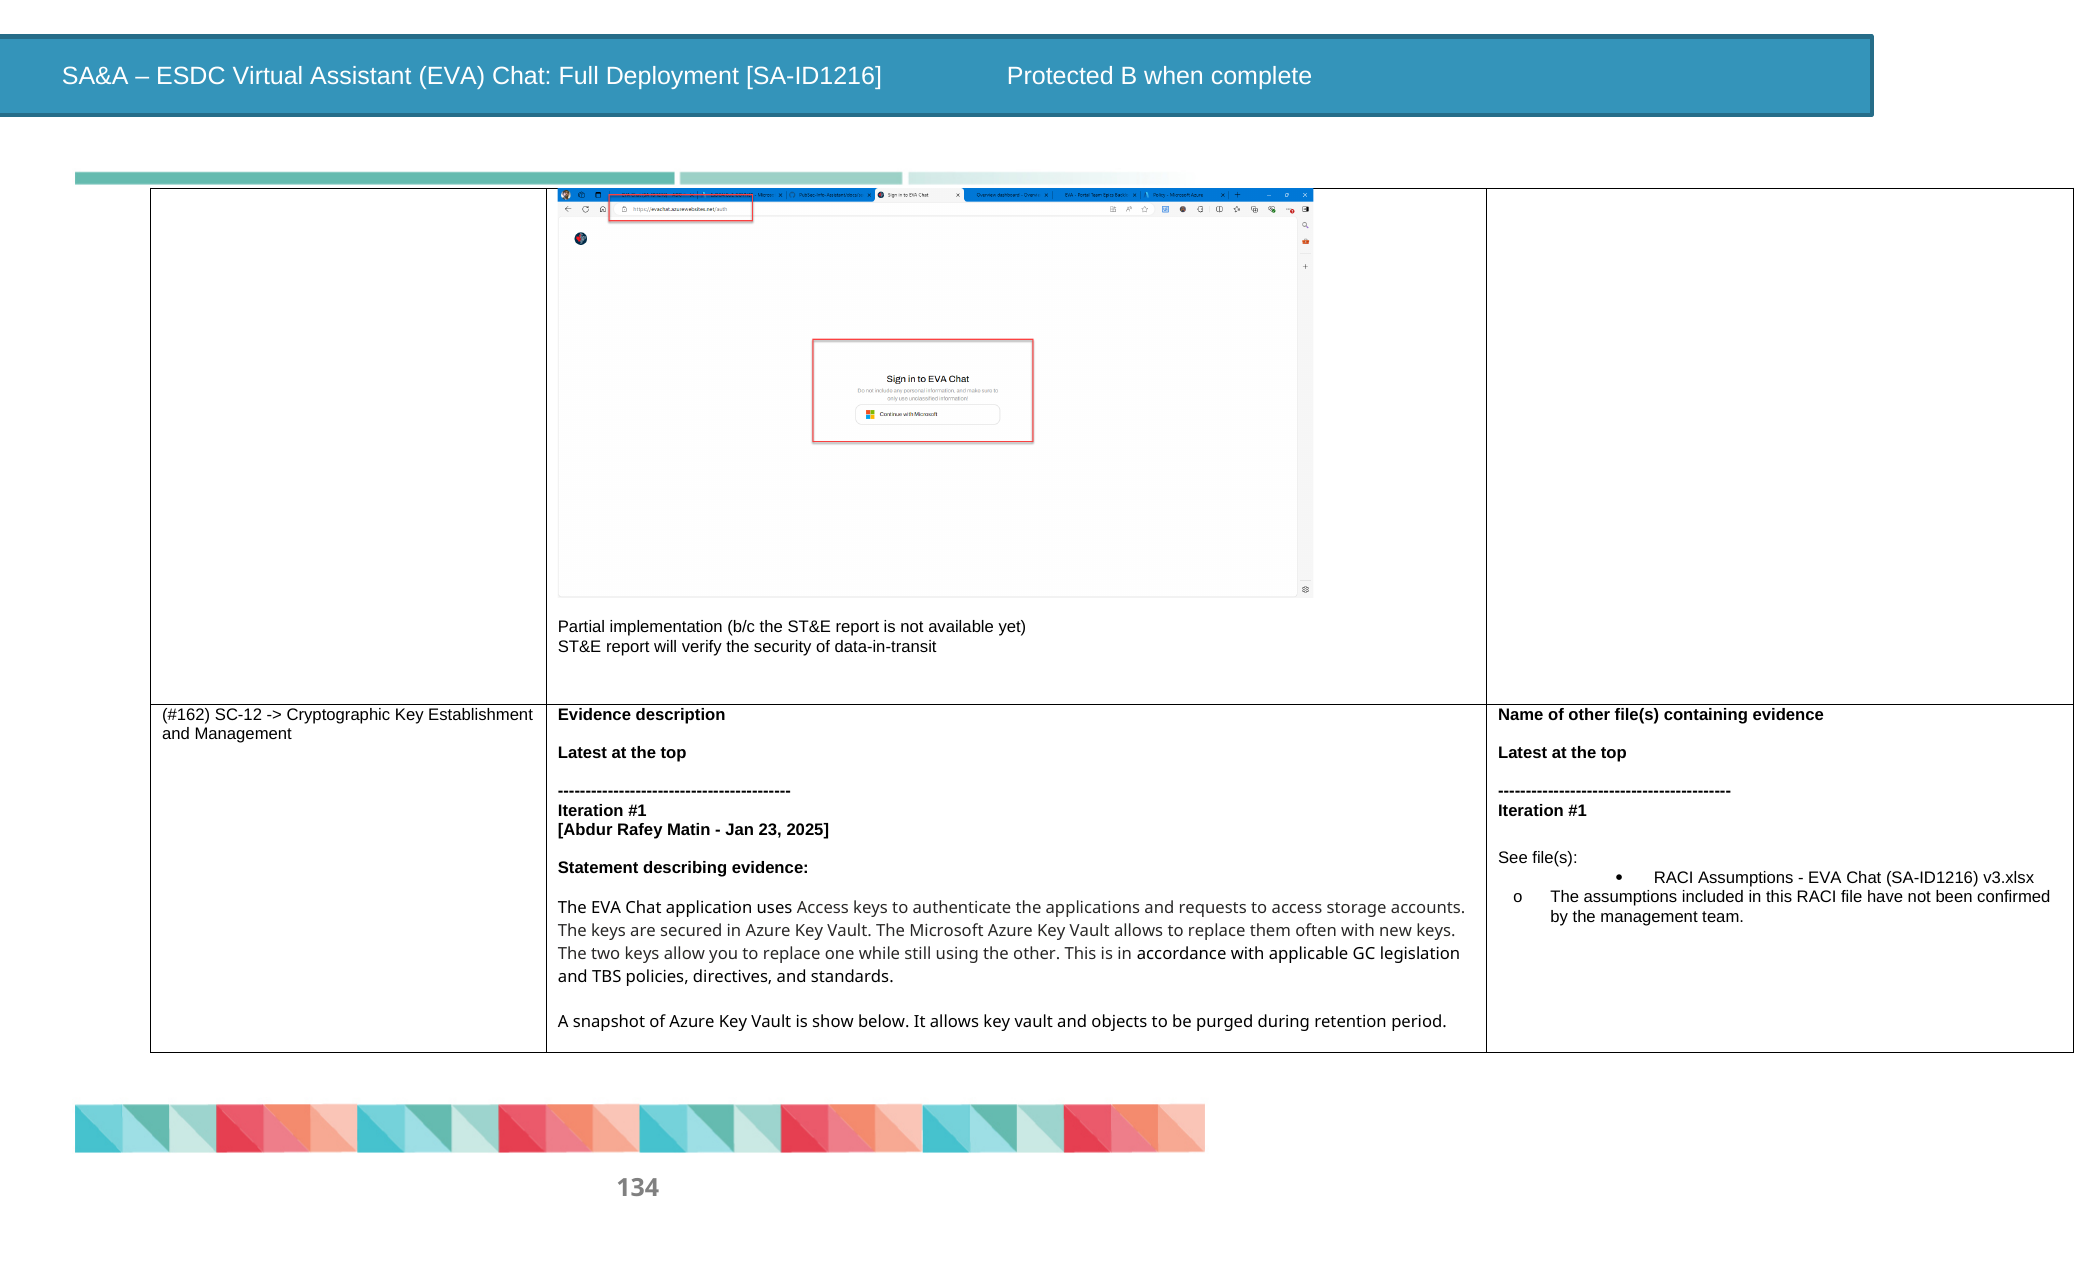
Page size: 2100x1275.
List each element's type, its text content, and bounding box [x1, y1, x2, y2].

picture [0, 1049, 1275, 1228]
picture [0, 162, 1314, 598]
table_cell (#162) SC-12 -> Cryptographic Key Establishment and Management [151, 705, 546, 1052]
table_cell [151, 189, 546, 703]
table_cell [1487, 189, 2073, 703]
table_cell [547, 189, 1486, 703]
